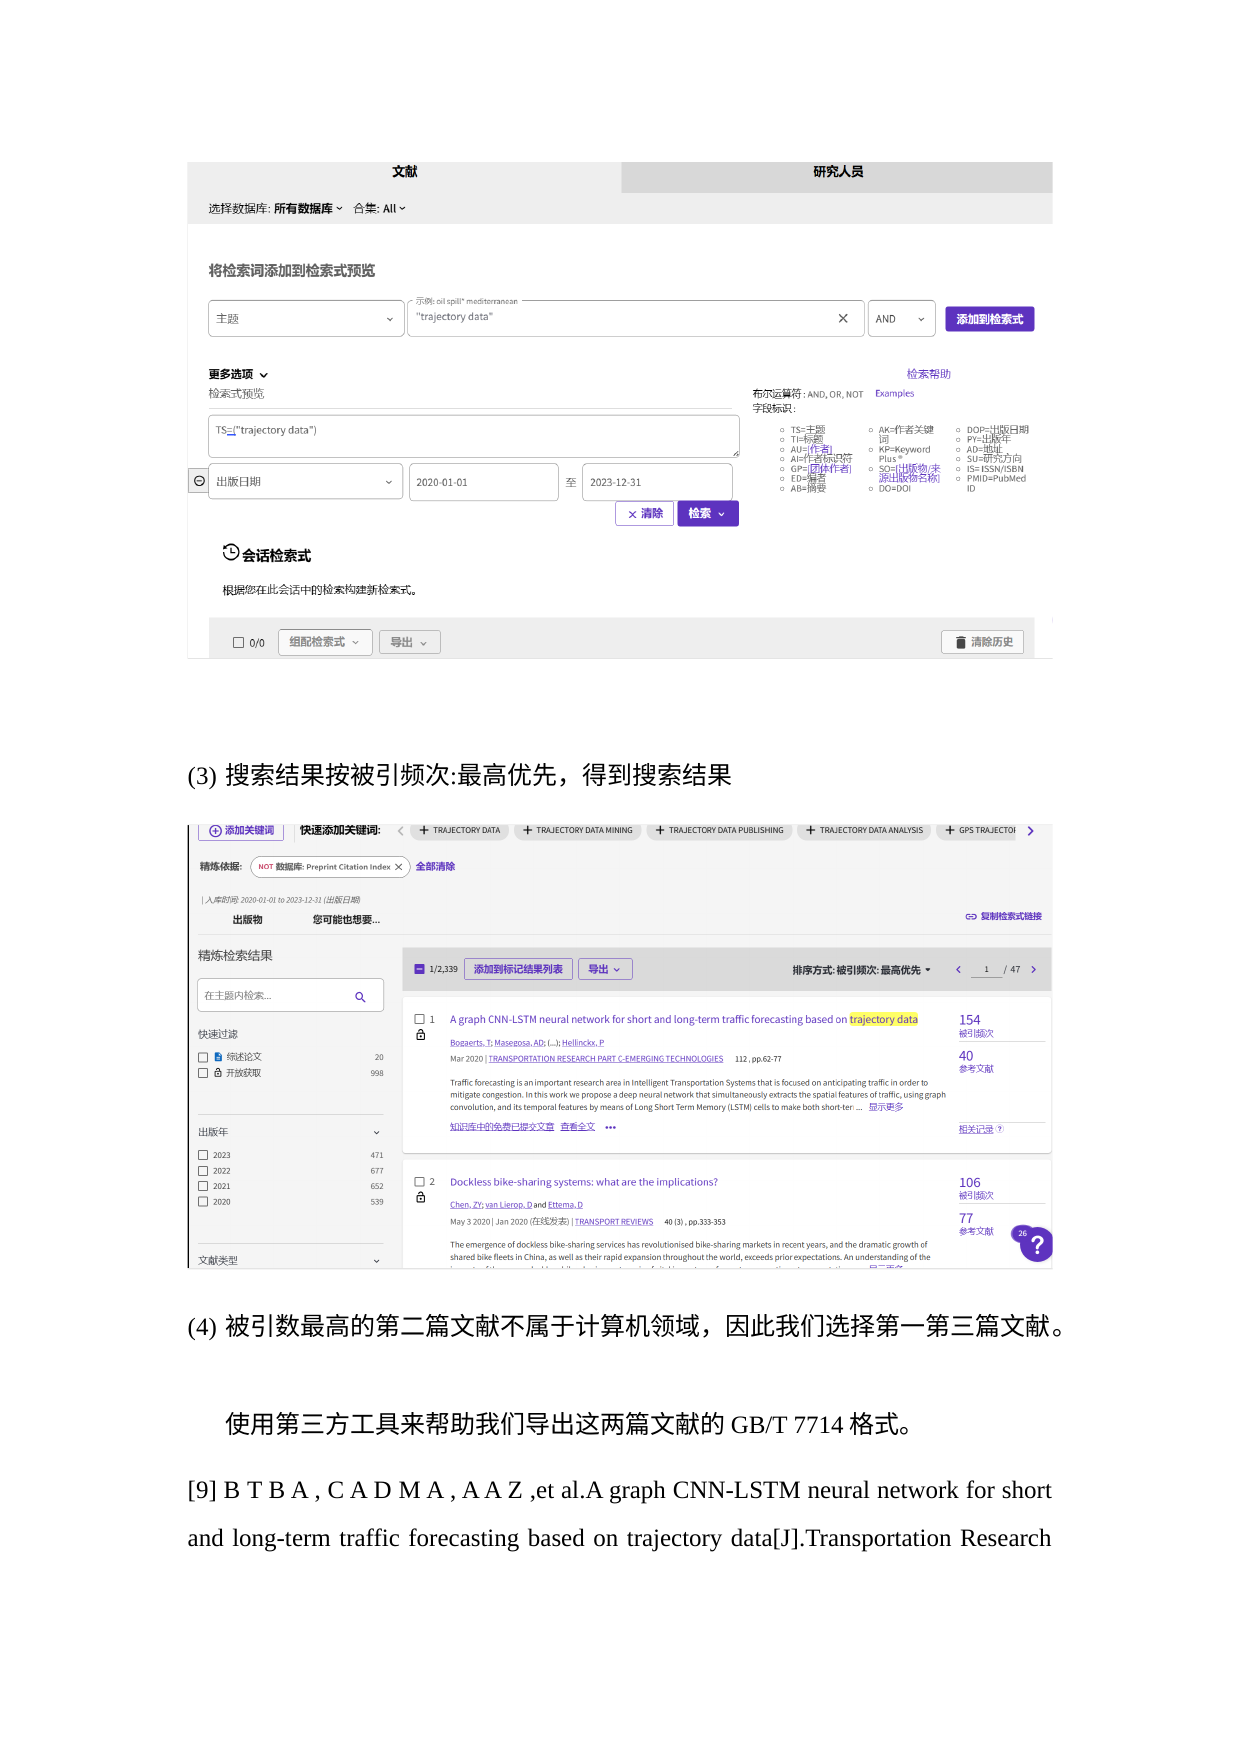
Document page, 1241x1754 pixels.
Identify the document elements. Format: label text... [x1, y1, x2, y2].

picture [187, 824, 1053, 1270]
list 被引数最高的第二篇文献不属于计算机领域，因此我们选择第一第三篇文献。使用第三方工具来帮助我们导出这两篇文献的 GB/T 7714 格式。 [187, 1292, 1053, 1455]
picture [187, 162, 1053, 659]
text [187, 1473, 1053, 1554]
list 搜索结果按被引频次:最高优先，得到搜索结果 [187, 741, 1053, 806]
